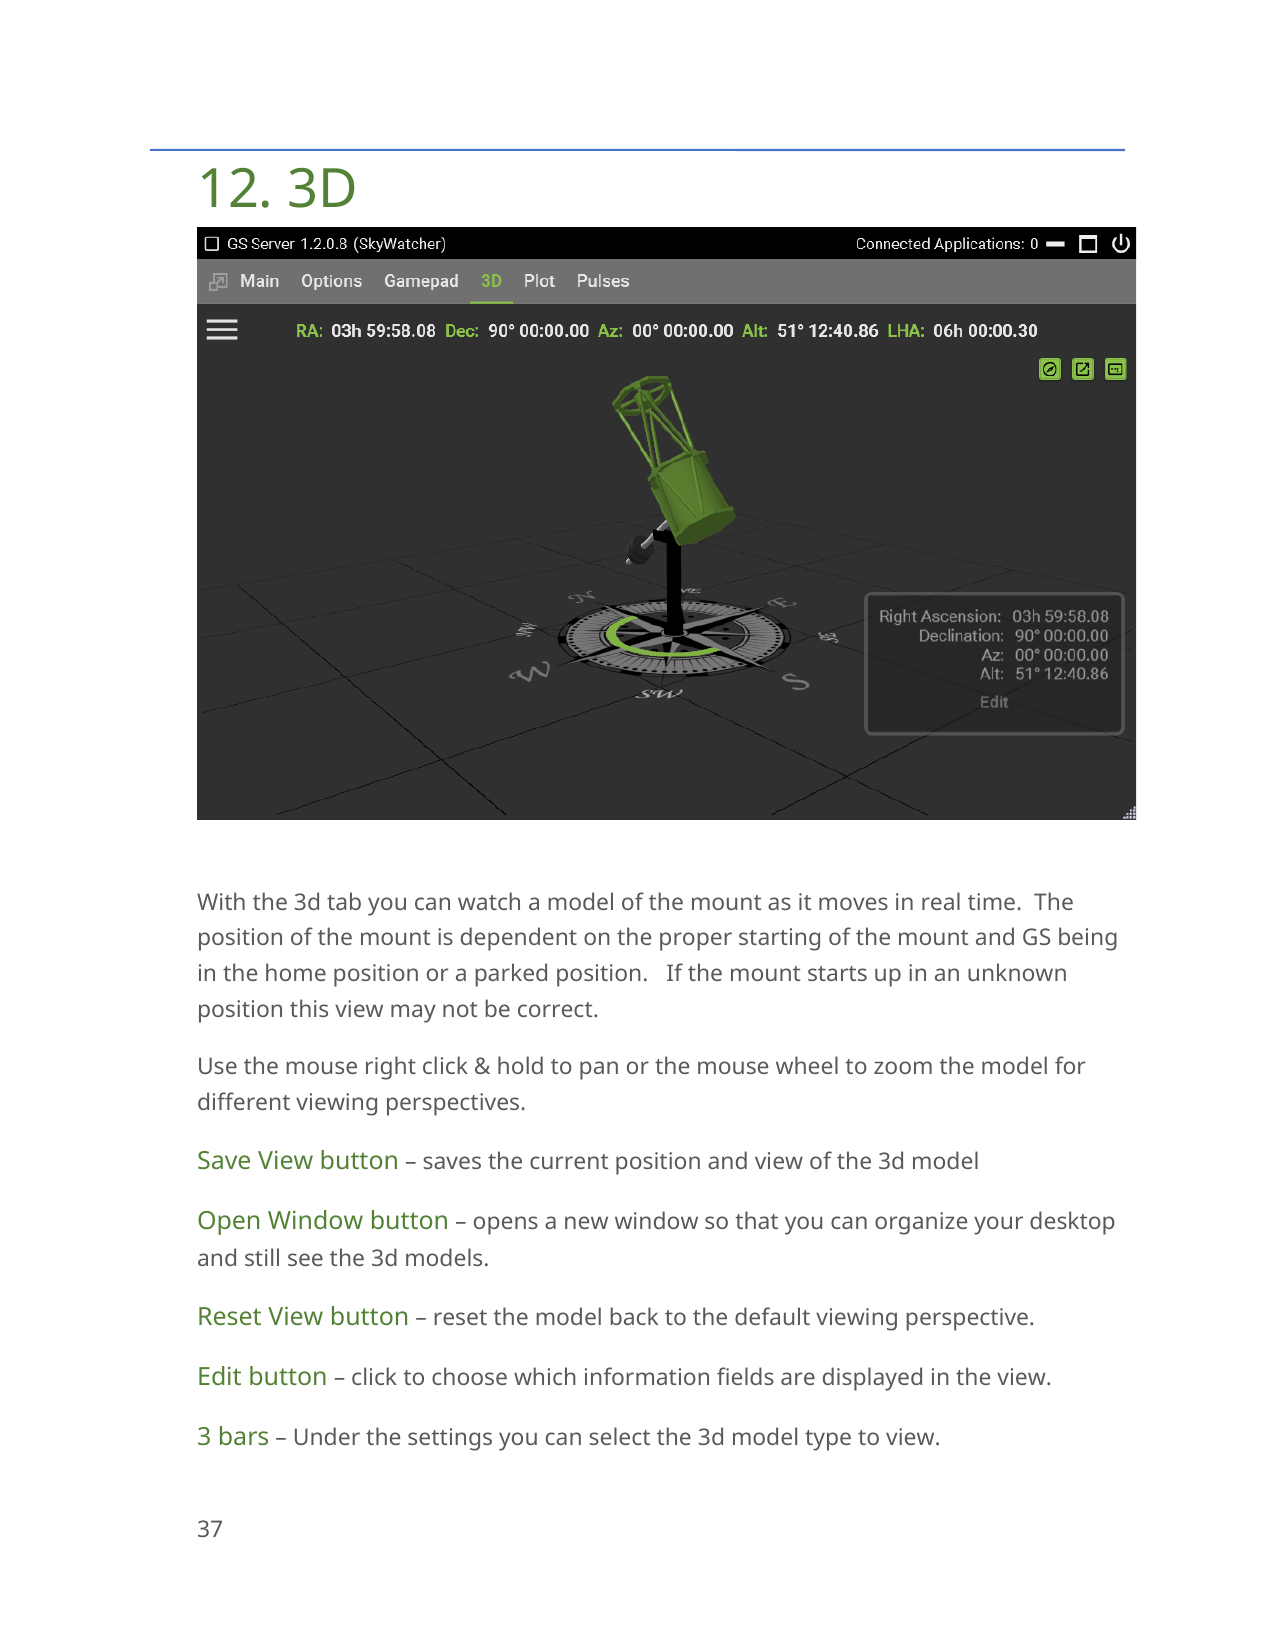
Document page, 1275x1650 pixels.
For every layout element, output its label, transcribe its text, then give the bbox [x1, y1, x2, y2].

text Reset View button – reset the model back to the default viewing perspective. [197, 1298, 1125, 1332]
text With the 3d tab you can watch a model of the mount as it moves in real time. The position of the mount is dependent on the proper starting of the mount and GS being in the home position or a parked position. If the mount starts up in an unknown position this view may not be correct. [197, 885, 1125, 1024]
subtitle 3D [159, 150, 1125, 224]
text Open Window button – opens a new window so that you can organize your desktop and still see the 3d models. [197, 1203, 1125, 1273]
picture [197, 227, 1137, 820]
text Use the mouse right click & hold to pan or the mouse wheel to zoom the model for different viewing perspectives. [197, 1050, 1125, 1117]
text 3 bars – Under the settings you can select the 3d model type to view. [197, 1418, 1125, 1452]
text Edit button – click to choose which information fields are displayed in the view. [197, 1358, 1125, 1392]
text Save View button – saves the current position and view of the 3d model [197, 1143, 1125, 1177]
